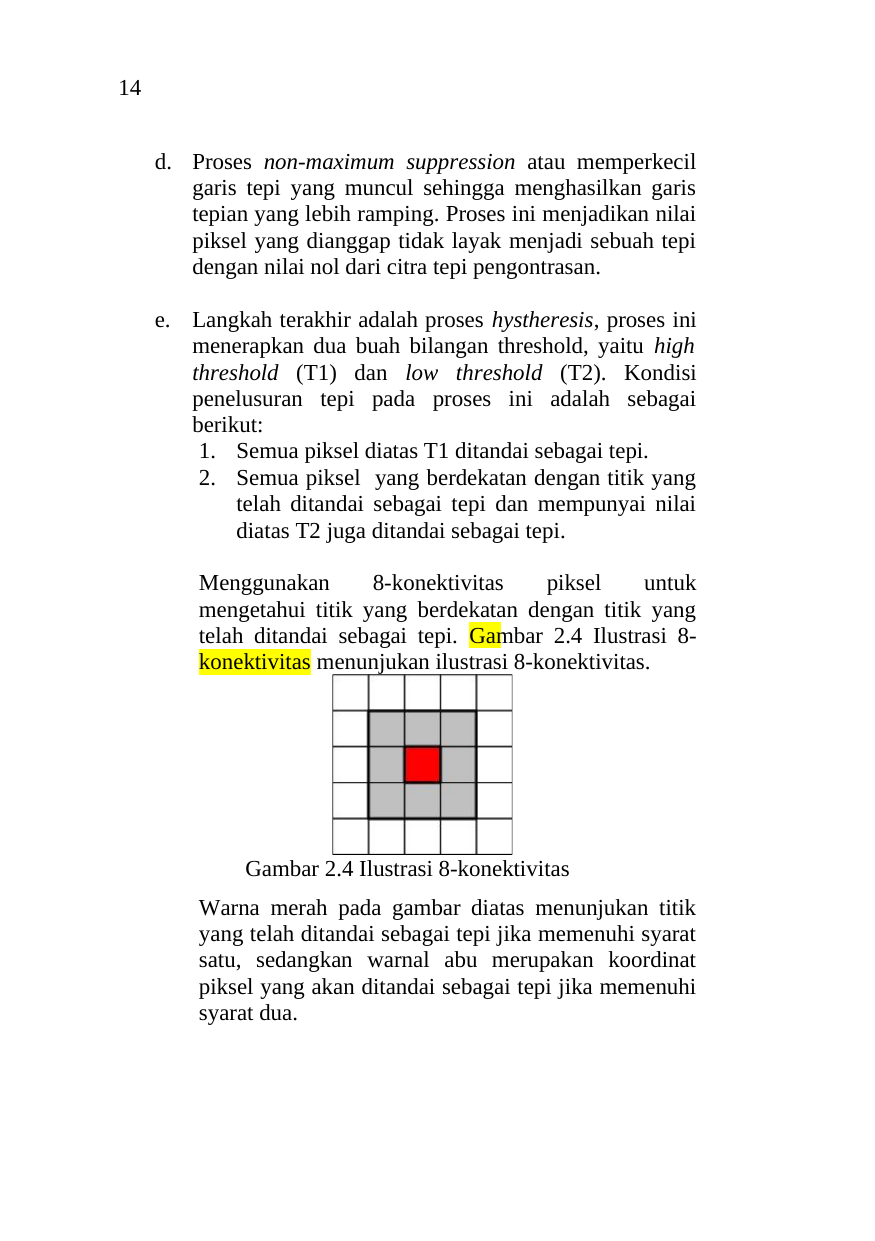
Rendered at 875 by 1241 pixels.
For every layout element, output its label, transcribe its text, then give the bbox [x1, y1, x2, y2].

text Warna merah pada gambar diatas menunjukan titik yang telah ditandai sebagai tepi jika memenuhi syarat satu, sedangkan warnal abu merupakan koordinat piksel yang akan ditandai sebagai tepi jika memenuhi syarat dua. [199, 894, 697, 1025]
text Menggunakan 8-konektivitas piksel untuk mengetahui titik yang berdekatan dengan titik yang telah ditandai sebagai tepi. Gambar 2.4 menunjukan ilustrasi 8-konektivitas. [199, 569, 697, 675]
list Semua piksel diatas T1 ditandai sebagai tepi. [199, 438, 697, 464]
picture [332, 674, 513, 855]
list Langkah terakhir adalah proses hystheresis, proses ini menerapkan dua buah bilangan threshold, yaitu high threshold (T1) dan low threshold (T2). Kondisi penelusuran tepi pada proses ini adalah sebagai berikut: [154, 306, 697, 438]
list Proses non-maximum suppression atau memperkecil garis tepi yang muncul sehingga menghasilkan garis tepian yang lebih ramping. Proses ini menjadikan nilai piksel yang dianggap tidak layak menjadi sebuah tepi dengan nilai nol dari citra tepi pengontrasan. [154, 148, 697, 279]
list Semua piksel yang berdekatan dengan titik yang telah ditandai sebagai tepi dan mempunyai nilai diatas T2 juga ditandai sebagai tepi. [199, 464, 697, 543]
text Gambar 2.4 Ilustrasi 8-konektivitas [118, 855, 697, 881]
